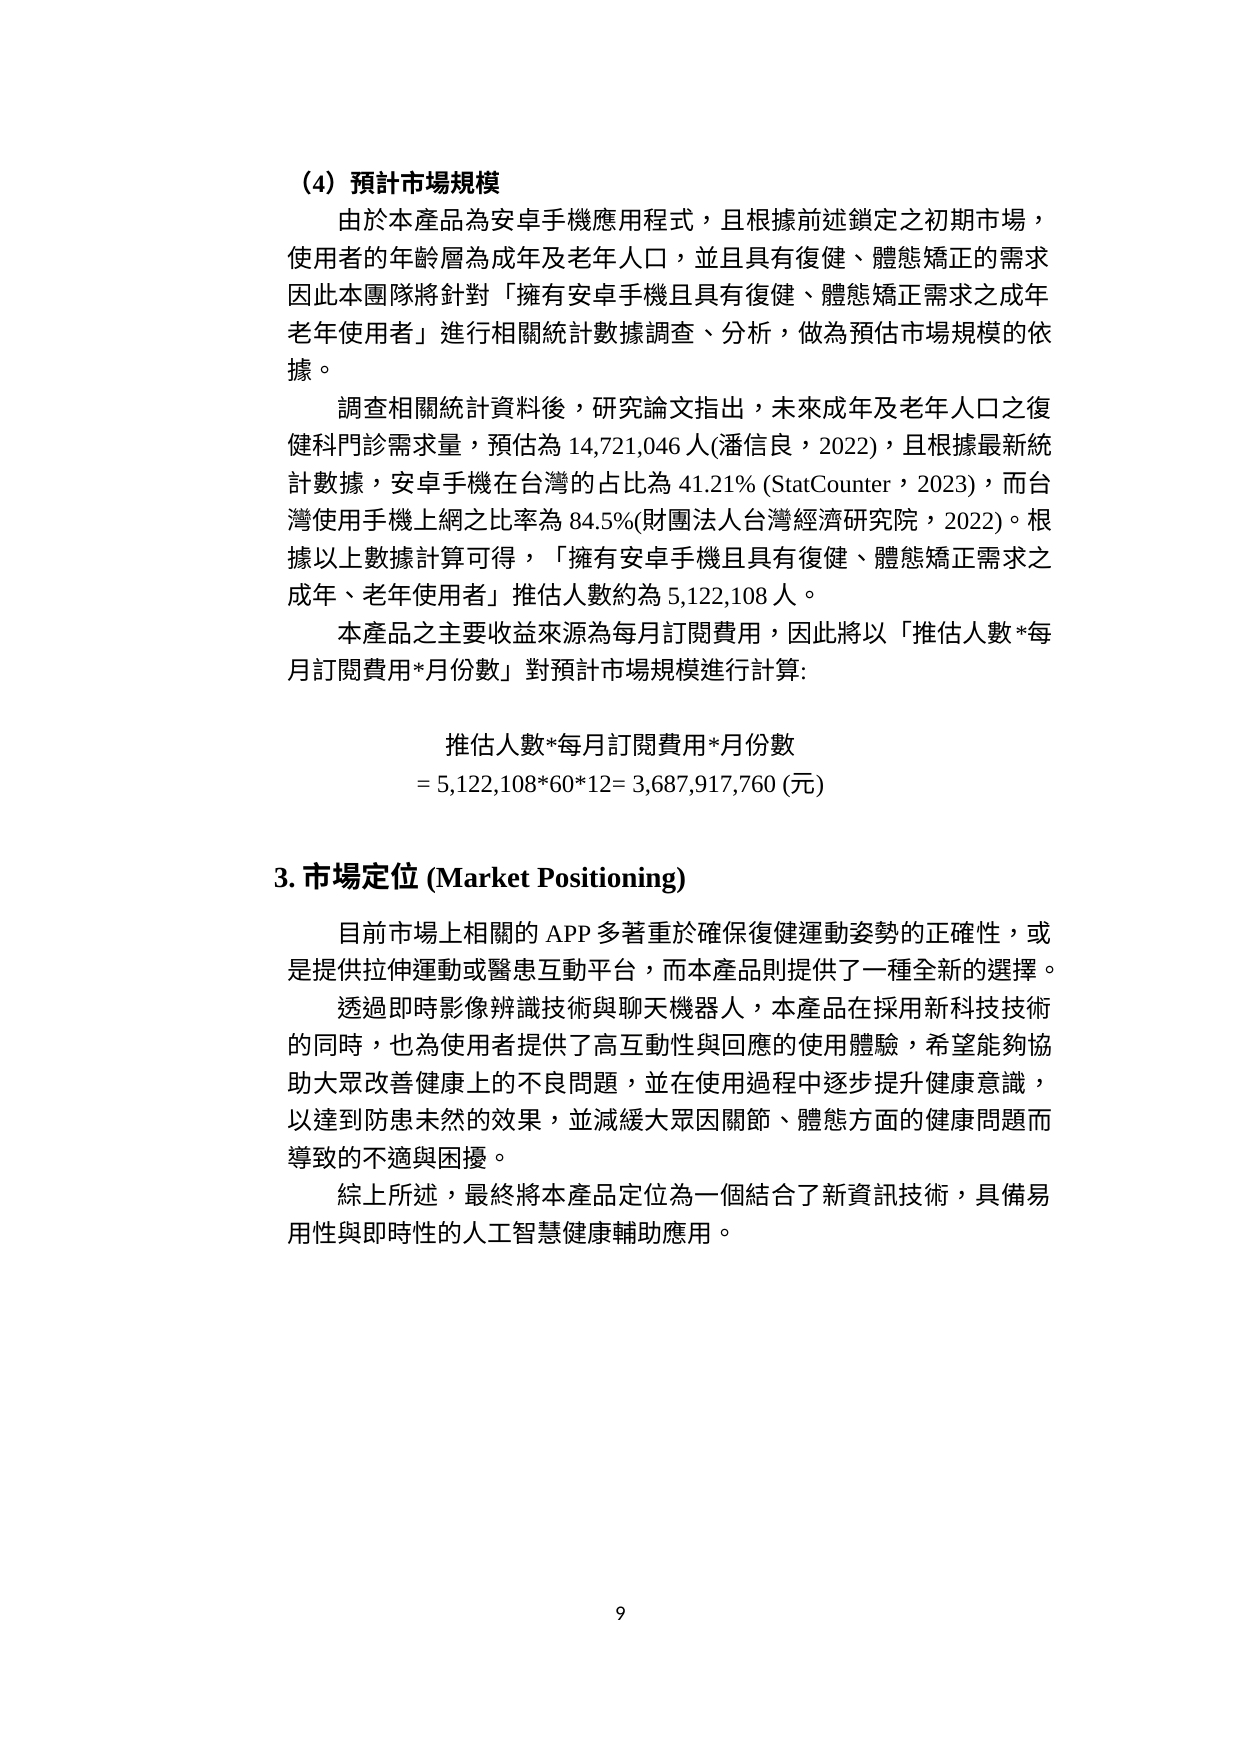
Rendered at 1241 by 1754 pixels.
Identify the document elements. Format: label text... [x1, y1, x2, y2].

text 由於本產品為安卓手機應用程式，且根據前述鎖定之初期市場，使用者的年齡層為成年及老年人口，並且具有復健、體態矯正的需求，因此本團隊將針對「擁有安卓手機且具有復健、體態矯正需求之成年、老年使用者」進行相關統計數據調查、分析，做為預估市場規模的依據。 [287, 200, 1053, 387]
text 目前市場上相關的APP多著重於確保復健運動姿勢的正確性，或是提供拉伸運動或醫患互動平台，而本產品則提供了一種全新的選擇。 [287, 912, 1053, 987]
text 3. 市場定位 (Market Positioning) [273, 837, 1053, 912]
text = 5,122,108*60*12= 3,687,917,760 (元) [187, 762, 1053, 800]
text 透過即時影像辨識技術與聊天機器人，本產品在採用新科技技術的同時，也為使用者提供了高互動性與回應的使用體驗，希望能夠協助大眾改善健康上的不良問題，並在使用過程中逐步提升健康意識，以達到防患未然的效果，並減緩大眾因關節、體態方面的健康問題而導致的不適與困擾。 [287, 987, 1053, 1175]
text 推估人數*每月訂閱費用*月份數 [187, 725, 1053, 762]
text 本產品之主要收益來源為每月訂閱費用，因此將以「推估人數*每月訂閱費用*月份數」對預計市場規模進行計算: [287, 612, 1053, 687]
text 綜上所述，最終將本產品定位為一個結合了新資訊技術，具備易用性與即時性的人工智慧健康輔助應用。 [287, 1175, 1053, 1250]
text 調查相關統計資料後，研究論文指出，未來成年及老年人口之復健科門診需求量，預估為14,721,046人(潘信良，2022)，且根據最新統計數據，安卓手機在台灣的占比為41.21% (StatCounter，2023)，而台灣使用手機上網之比率為84.5%(財團法人台灣經濟研究院，2022)。根據以上數據計算可得，「擁有安卓手機且具有復健、體態矯正需求之成年、老年使用者」推估人數約為5,122,108人。 [287, 387, 1053, 612]
text （4）預計市場規模 [237, 162, 1053, 200]
